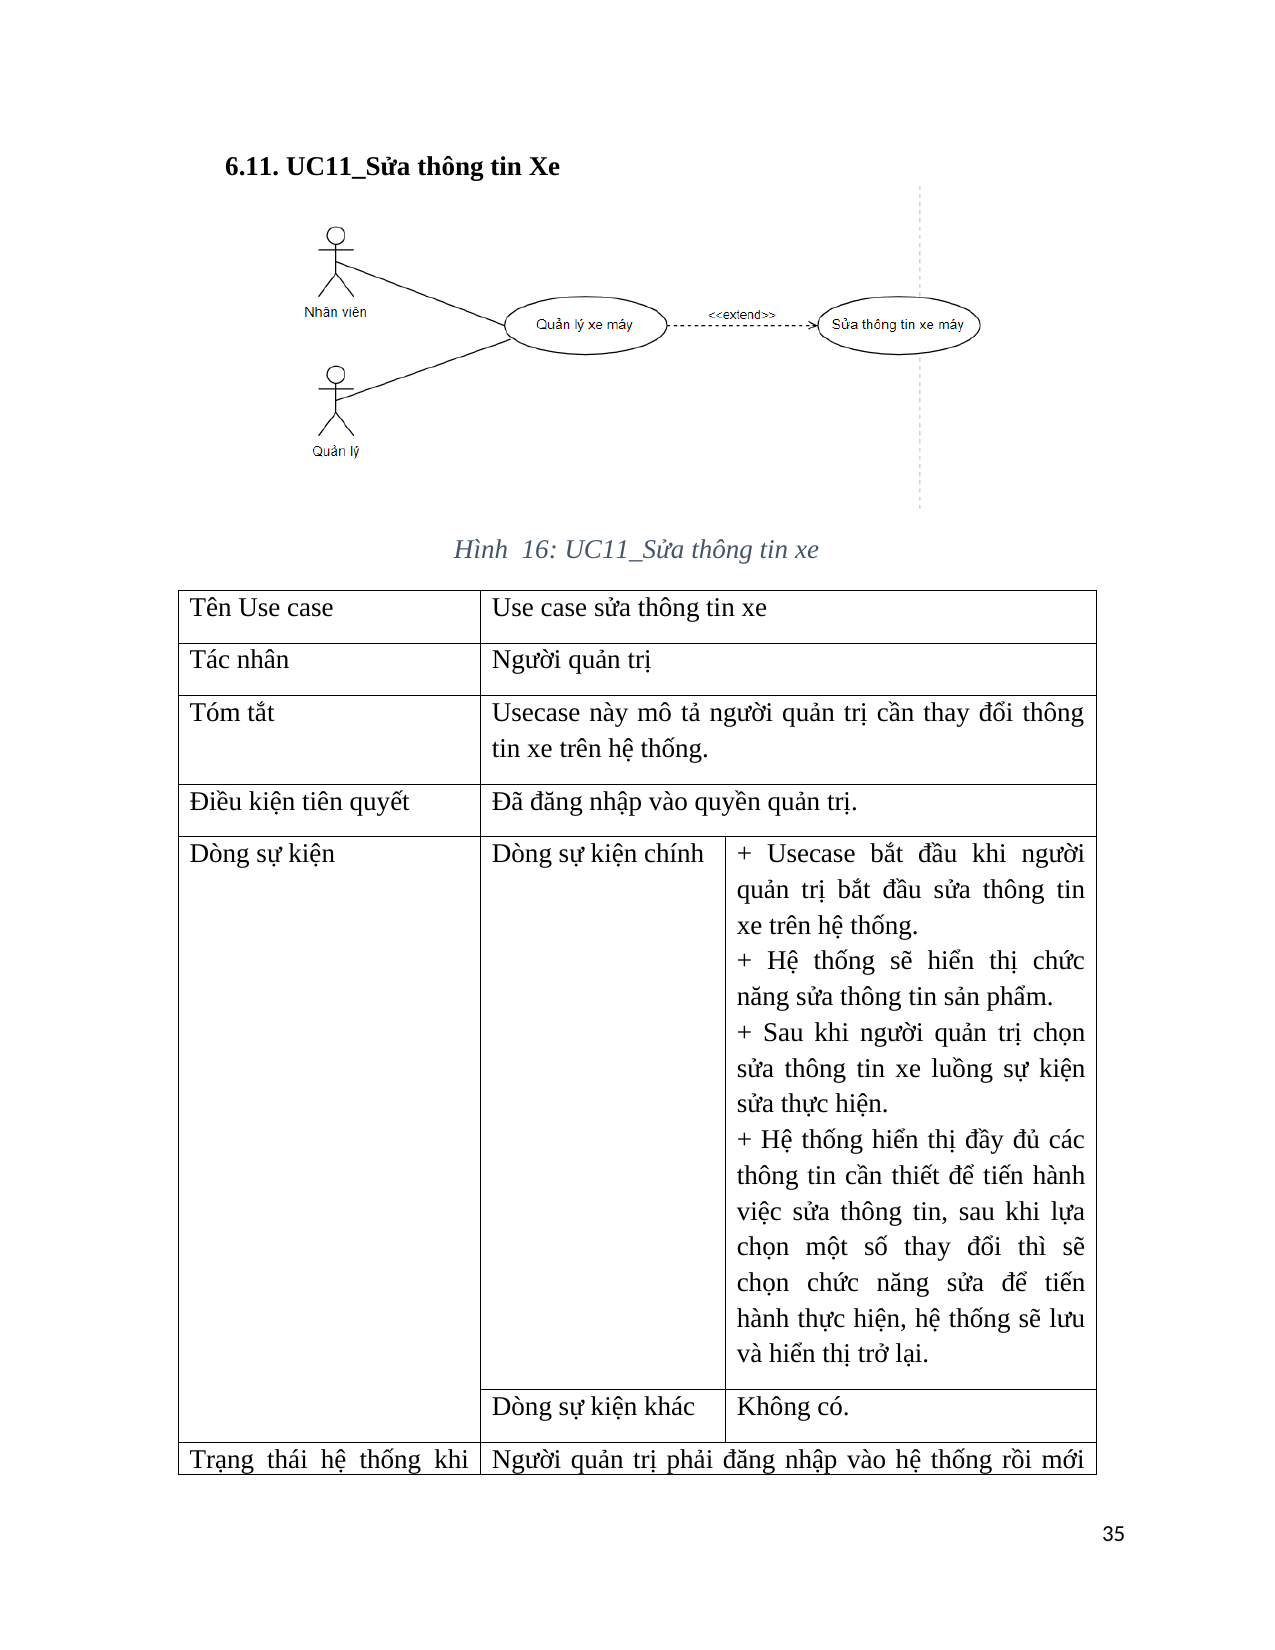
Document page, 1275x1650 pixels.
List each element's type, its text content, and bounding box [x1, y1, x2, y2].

table_cell Dòng sự kiện [179, 837, 480, 1442]
table_cell Không có. [726, 1390, 1096, 1442]
table_cell + Usecase bắt đầu khi người quản trị bắt đầu sửa thông tin xe trên hệ thống. + Hệ thống sẽ hiển thị chức năng sửa thông tin sản phẩm. + Sau khi người quản trị chọn sửa thông tin xe luồng sự kiện sửa thực hiện. + Hệ thống hiển thị đầy đủ các thông tin cần thiết để tiến hành việc sửa thông tin, sau khi lựa chọn một số thay đổi thì sẽ chọn chức năng sửa để tiến hành thực hiện, hệ thống sẽ lưu và hiển thị trở lại. [726, 837, 1096, 1389]
table_cell Tóm tắt [179, 696, 480, 783]
table_cell Đã đăng nhập vào quyền quản trị. [481, 785, 1096, 836]
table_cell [481, 1443, 1096, 1474]
table_cell Dòng sự kiện khác [481, 1390, 725, 1442]
text Hình 16: UC11_Sửa thông tin xe [150, 533, 1125, 564]
table_header Use case sửa thông tin xe [481, 591, 1096, 642]
picture [228, 185, 1047, 513]
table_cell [179, 1443, 480, 1474]
subtitle 6.11. UC11_Sửa thông tin Xe [225, 150, 1125, 181]
table_cell Usecase này mô tả người quản trị cần thay đổi thông tin xe trên hệ thống. [481, 696, 1096, 783]
table_cell Dòng sự kiện chính [481, 837, 725, 1389]
table_cell Tác nhân [179, 644, 480, 695]
table_cell Điều kiện tiên quyết [179, 785, 480, 836]
table_cell Người quản trị [481, 644, 1096, 695]
table_header Tên Use case [179, 591, 480, 642]
